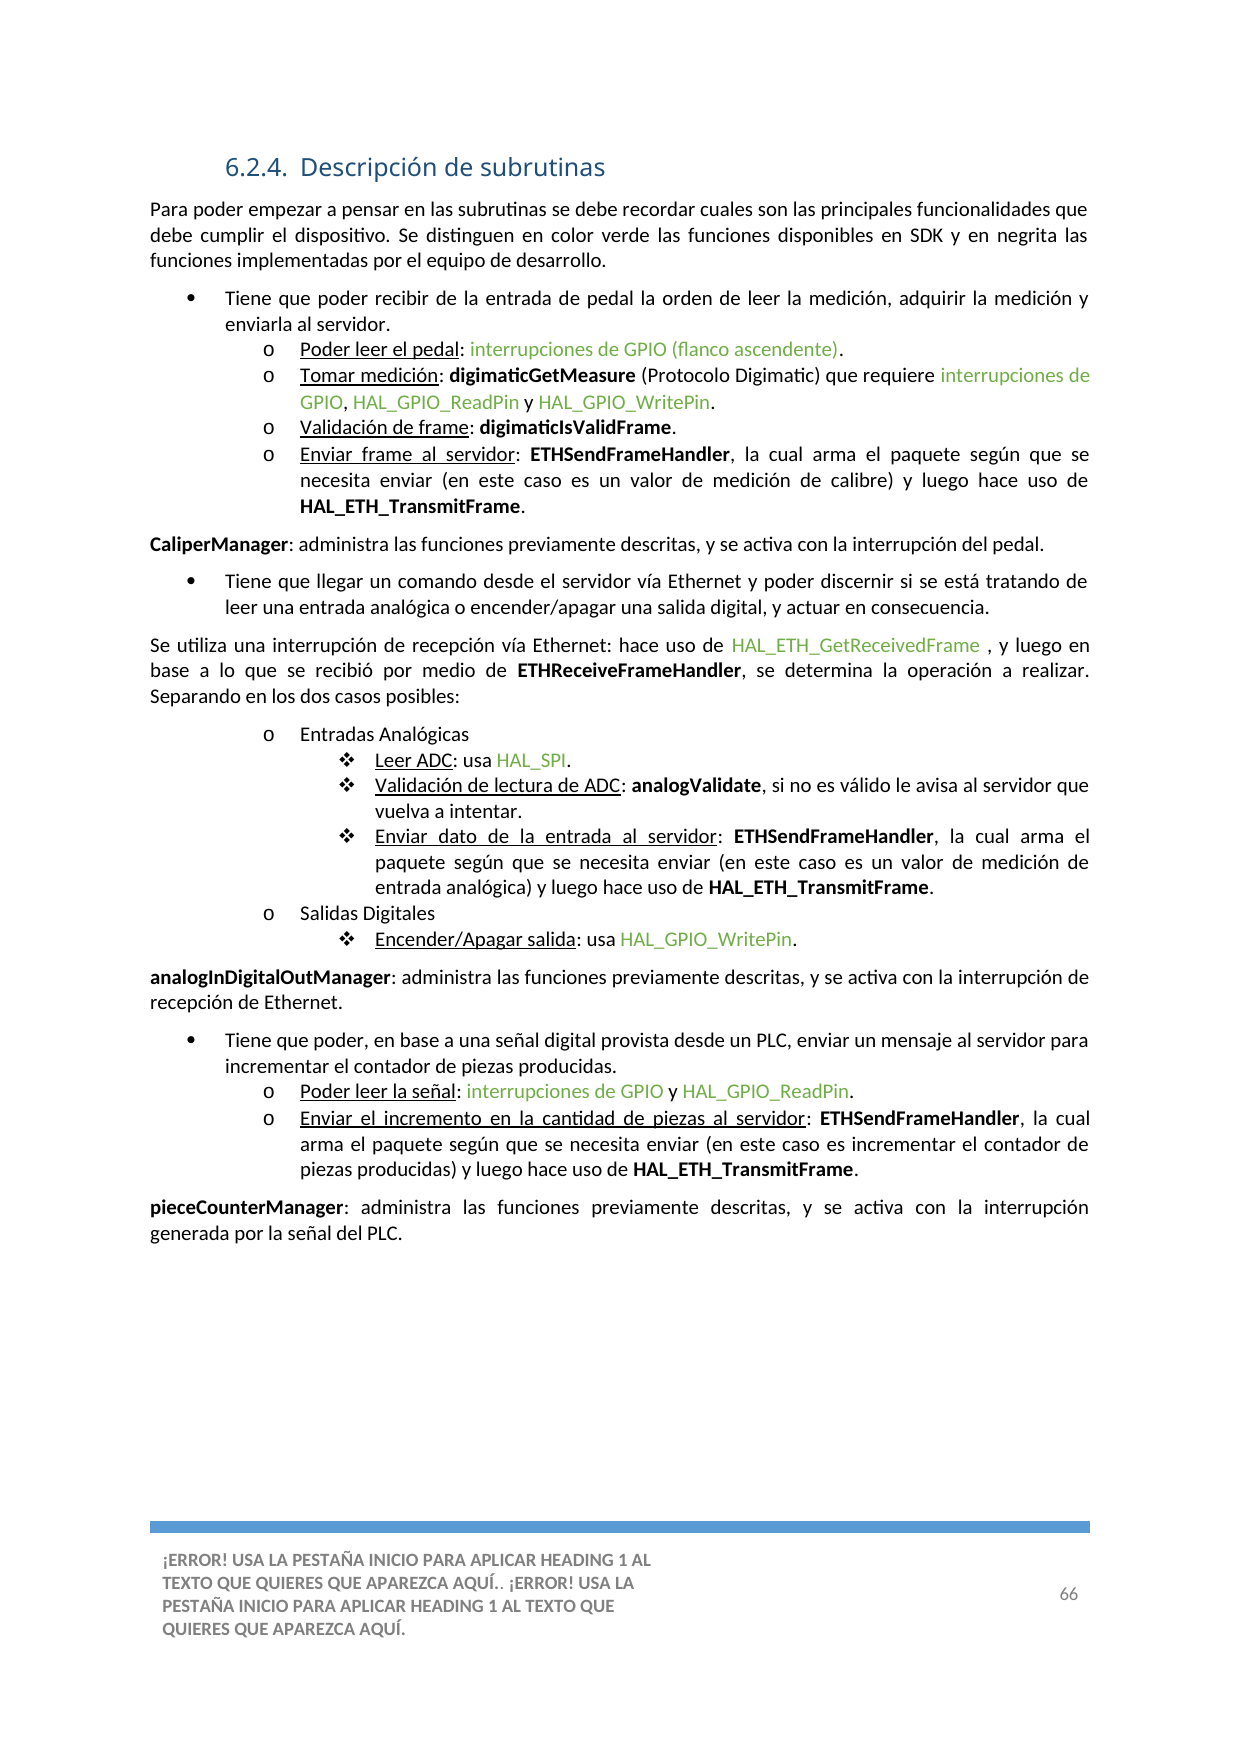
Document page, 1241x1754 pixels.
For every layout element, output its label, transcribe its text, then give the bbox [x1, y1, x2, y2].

list Tiene que llegar un comando desde el servidor vía Ethernet y poder discernir si se está tratando de leer una entrada analógica o encender/apagar una salida digital, y actuar en consecuencia. [187, 569, 1090, 619]
list Enviar frame al servidor: ETHSendFrameHandler, la cual arma el paquete según que se necesita enviar (en este caso es un valor de medición de calibre) y luego hace uso de HAL_ETH_TransmitFrame. [262, 441, 1090, 518]
subtitle Descripción de subrutinas [225, 150, 1090, 184]
list Poder leer la señal: interrupciones de GPIO y HAL_GPIO_ReadPin. [262, 1078, 1090, 1105]
list Enviar dato de la entrada al servidor: ETHSendFrameHandler, la cual arma el paquete según que se necesita enviar (en este caso es un valor de medición de entrada analógica) y luego hace uso de HAL_ETH_TransmitFrame. [337, 823, 1090, 900]
list Validación de frame: digimaticIsValidFrame. [262, 414, 1090, 441]
list Tomar medición: digimaticGetMeasure (Protocolo Digimatic) que requiere interrupciones de GPIO, HAL_GPIO_ReadPin y HAL_GPIO_WritePin. [262, 363, 1090, 414]
list Salidas Digitales [262, 900, 1090, 926]
list Leer ADC: usa HAL_SPI. [337, 747, 1090, 773]
list Encender/Apagar salida: usa HAL_GPIO_WritePin. [337, 926, 1090, 952]
list Tiene que poder recibir de la entrada de pedal la orden de leer la medición, adquirir la medición y enviarla al servidor. [187, 285, 1090, 336]
text Se utiliza una interrupción de recepción vía Ethernet: hace uso de HAL_ETH_GetReceivedFrame , y luego en base a lo que se recibió por medio de ETHReceiveFrameHandler, se determina la operación a realizar. Separando en los dos casos posibles: [150, 632, 1090, 708]
text pieceCounterManager: administra las funciones previamente descritas, y se activa con la interrupción generada por la señal del PLC. [150, 1194, 1090, 1245]
list Entradas Analógicas [262, 721, 1090, 747]
list Validación de lectura de ADC: analogValidate, si no es válido le avisa al servidor que vuelva a intentar. [337, 773, 1090, 823]
text Para poder empezar a pensar en las subrutinas se debe recordar cuales son las principales funcionalidades que debe cumplir el dispositivo. Se distinguen en color verde las funciones disponibles en SDK y en negrita las funciones implementadas por el equipo de desarrollo. [150, 197, 1090, 273]
text CaliperManager: administra las funciones previamente descritas, y se activa con la interrupción del pedal. [150, 531, 1090, 556]
list Poder leer el pedal: interrupciones de GPIO (flanco ascendente). [262, 336, 1090, 363]
text analogInDigitalOutManager: administra las funciones previamente descritas, y se activa con la interrupción de recepción de Ethernet. [150, 964, 1090, 1015]
list Tiene que poder, en base a una señal digital provista desde un PLC, enviar un mensaje al servidor para incrementar el contador de piezas producidas. [187, 1027, 1090, 1078]
list Enviar el incremento en la cantidad de piezas al servidor: ETHSendFrameHandler, la cual arma el paquete según que se necesita enviar (en este caso es incrementar el contador de piezas producidas) y luego hace uso de HAL_ETH_TransmitFrame. [262, 1105, 1090, 1182]
